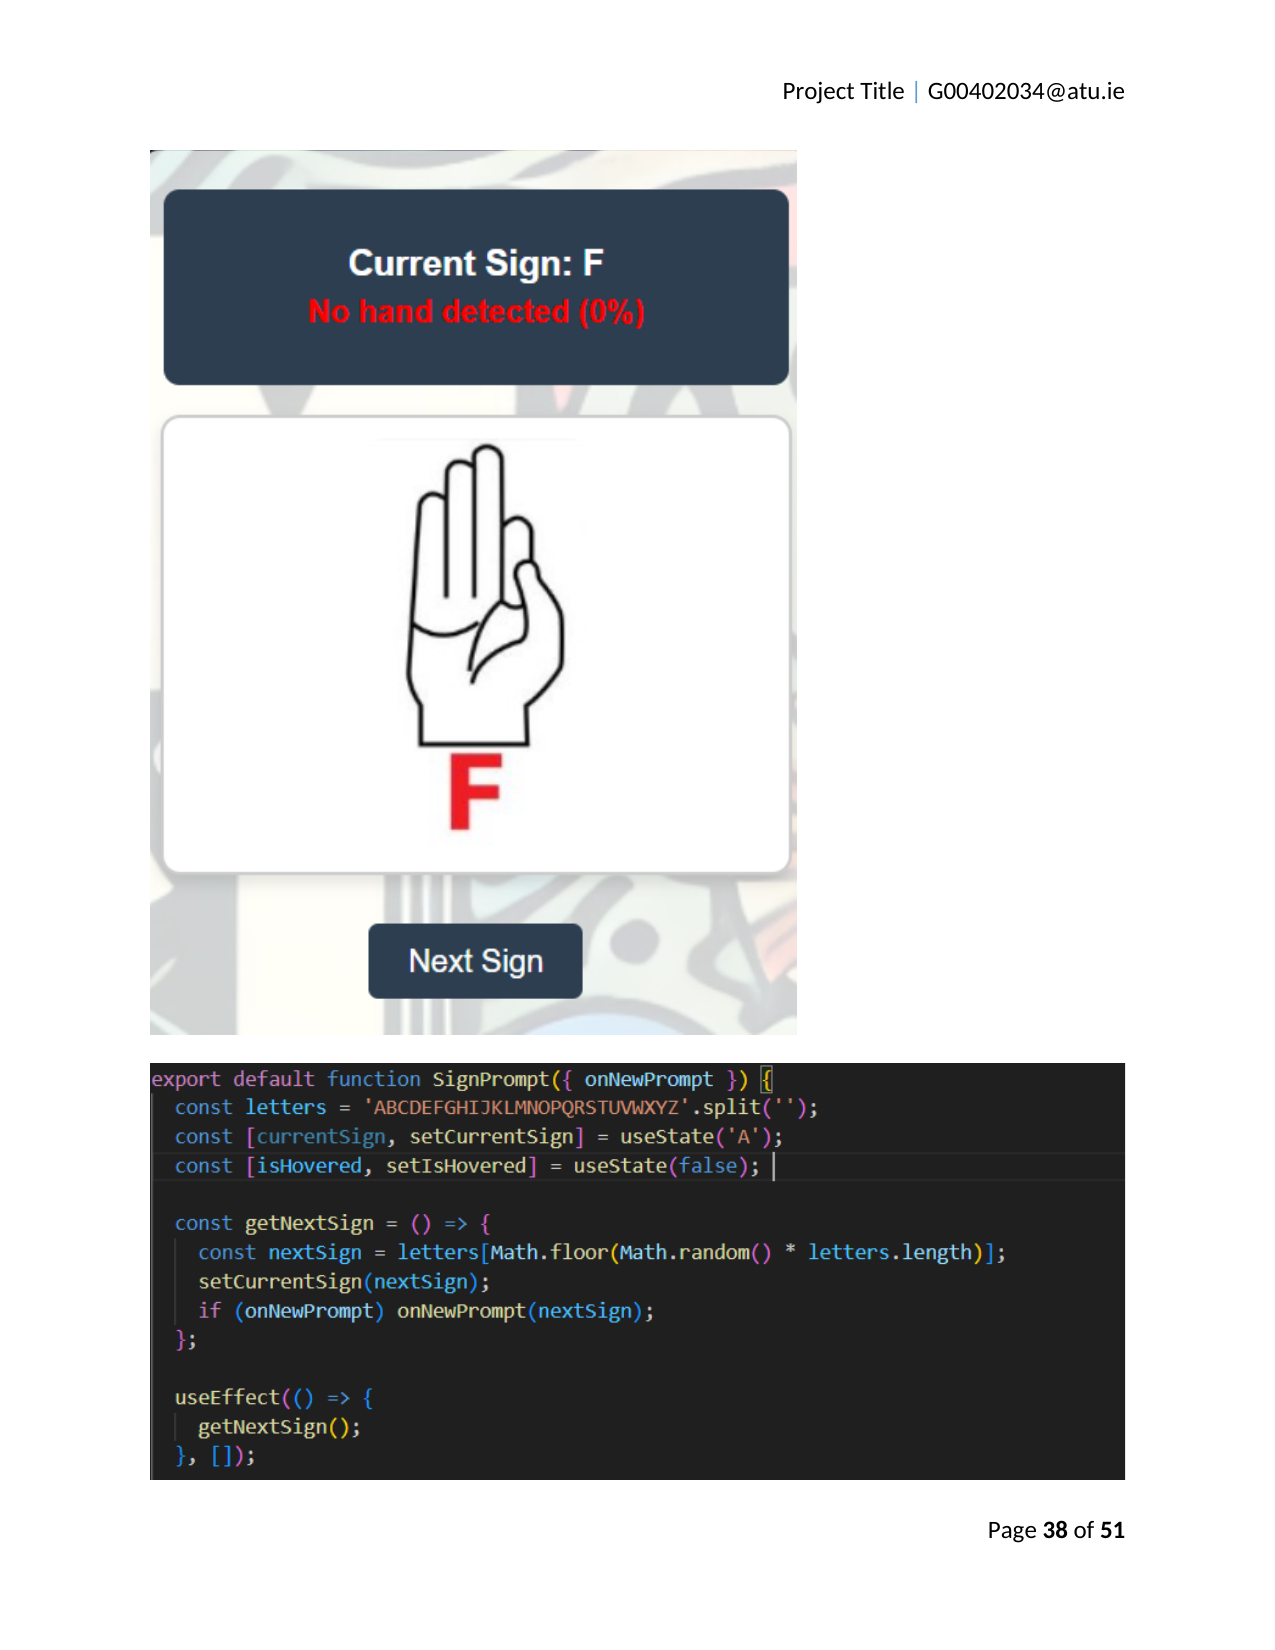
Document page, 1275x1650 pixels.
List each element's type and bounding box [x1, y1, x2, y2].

picture [150, 1063, 1125, 1480]
picture [150, 150, 797, 1035]
